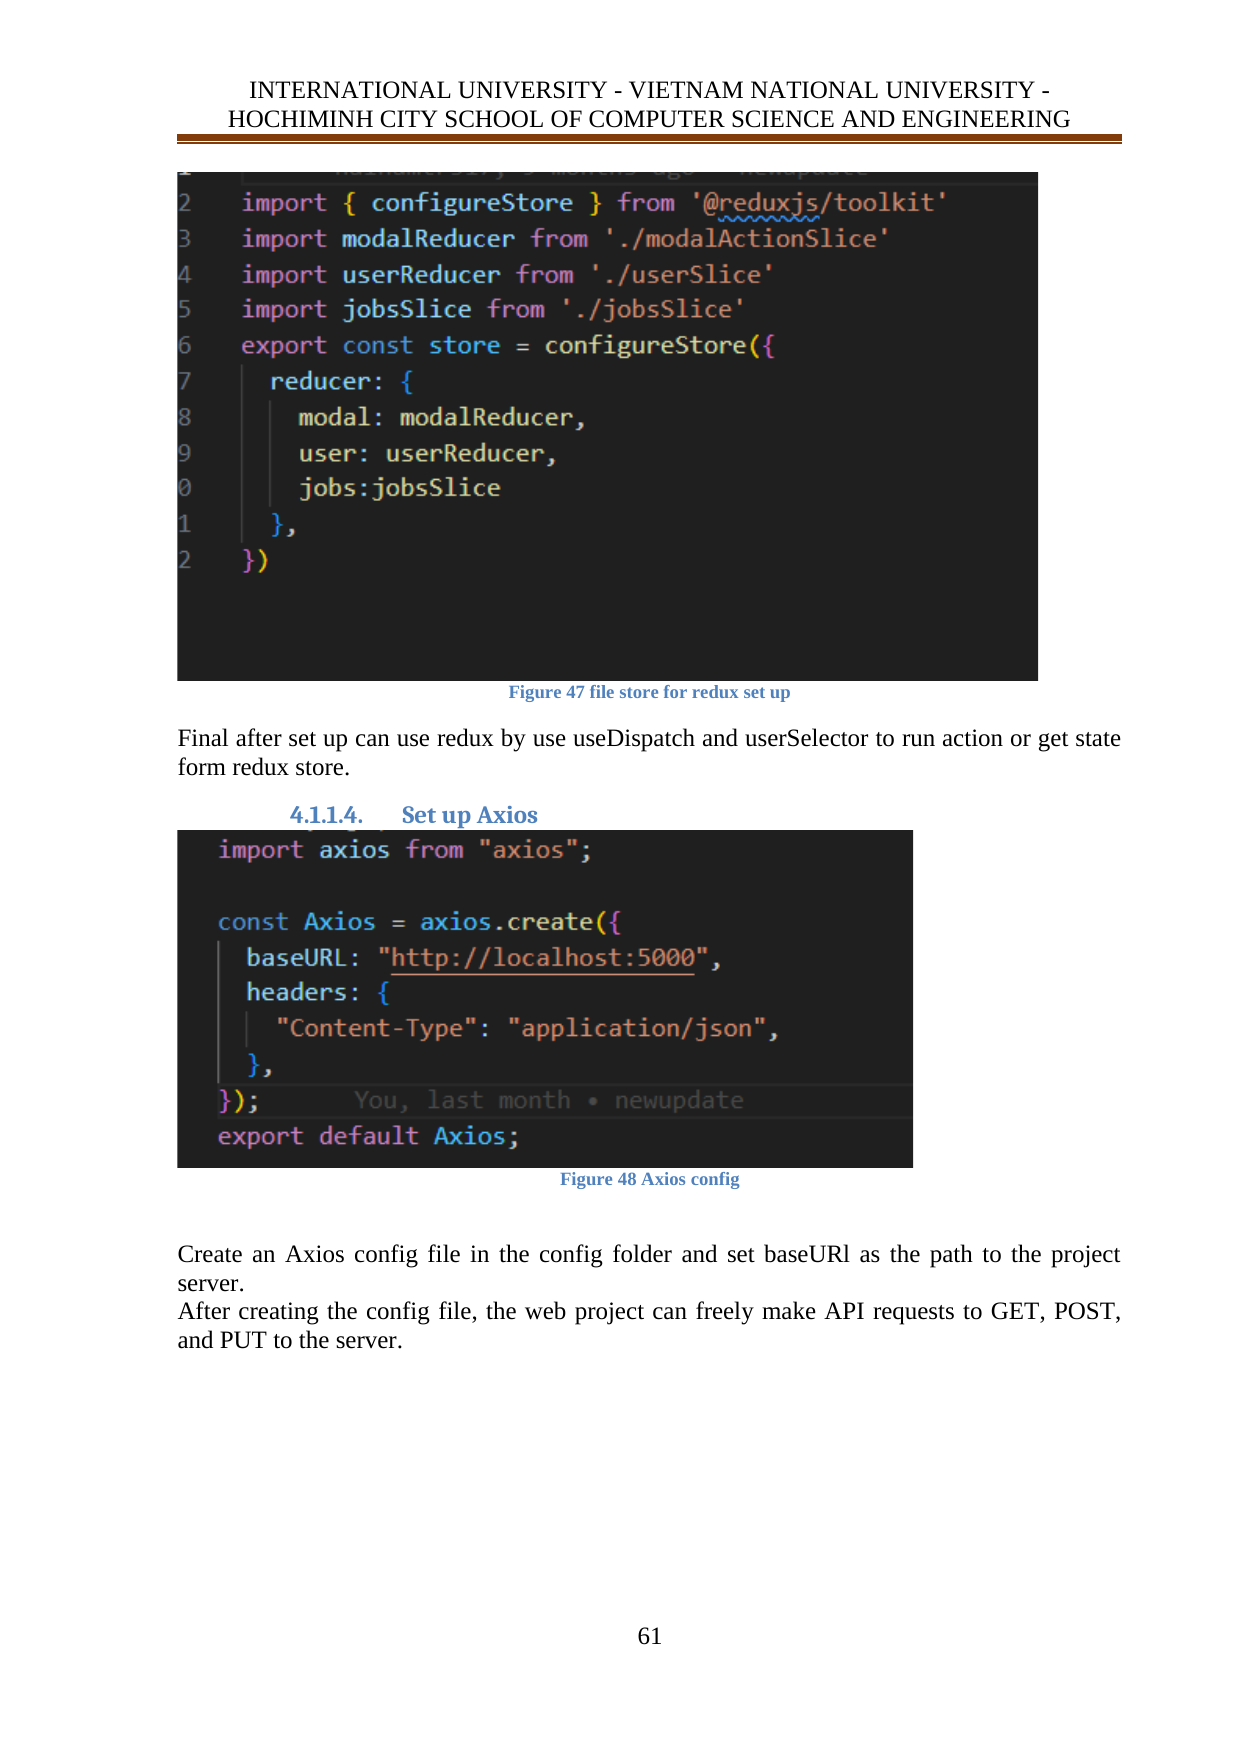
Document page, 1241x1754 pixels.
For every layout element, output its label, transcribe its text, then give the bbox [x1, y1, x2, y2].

text Create an Axios config file in the config folder and set baseURl as the path to the project server. [177, 1239, 1122, 1296]
subtitle Set up Axios [290, 801, 1122, 830]
text Final after set up can use redux by use useDispatch and userSelector to run action or get state form redux store. [177, 723, 1122, 781]
text After creating the config file, the web project can freely make API requests to GET, POST, and PUT to the server. [177, 1296, 1122, 1354]
picture [177, 830, 914, 1168]
picture [177, 172, 1039, 681]
